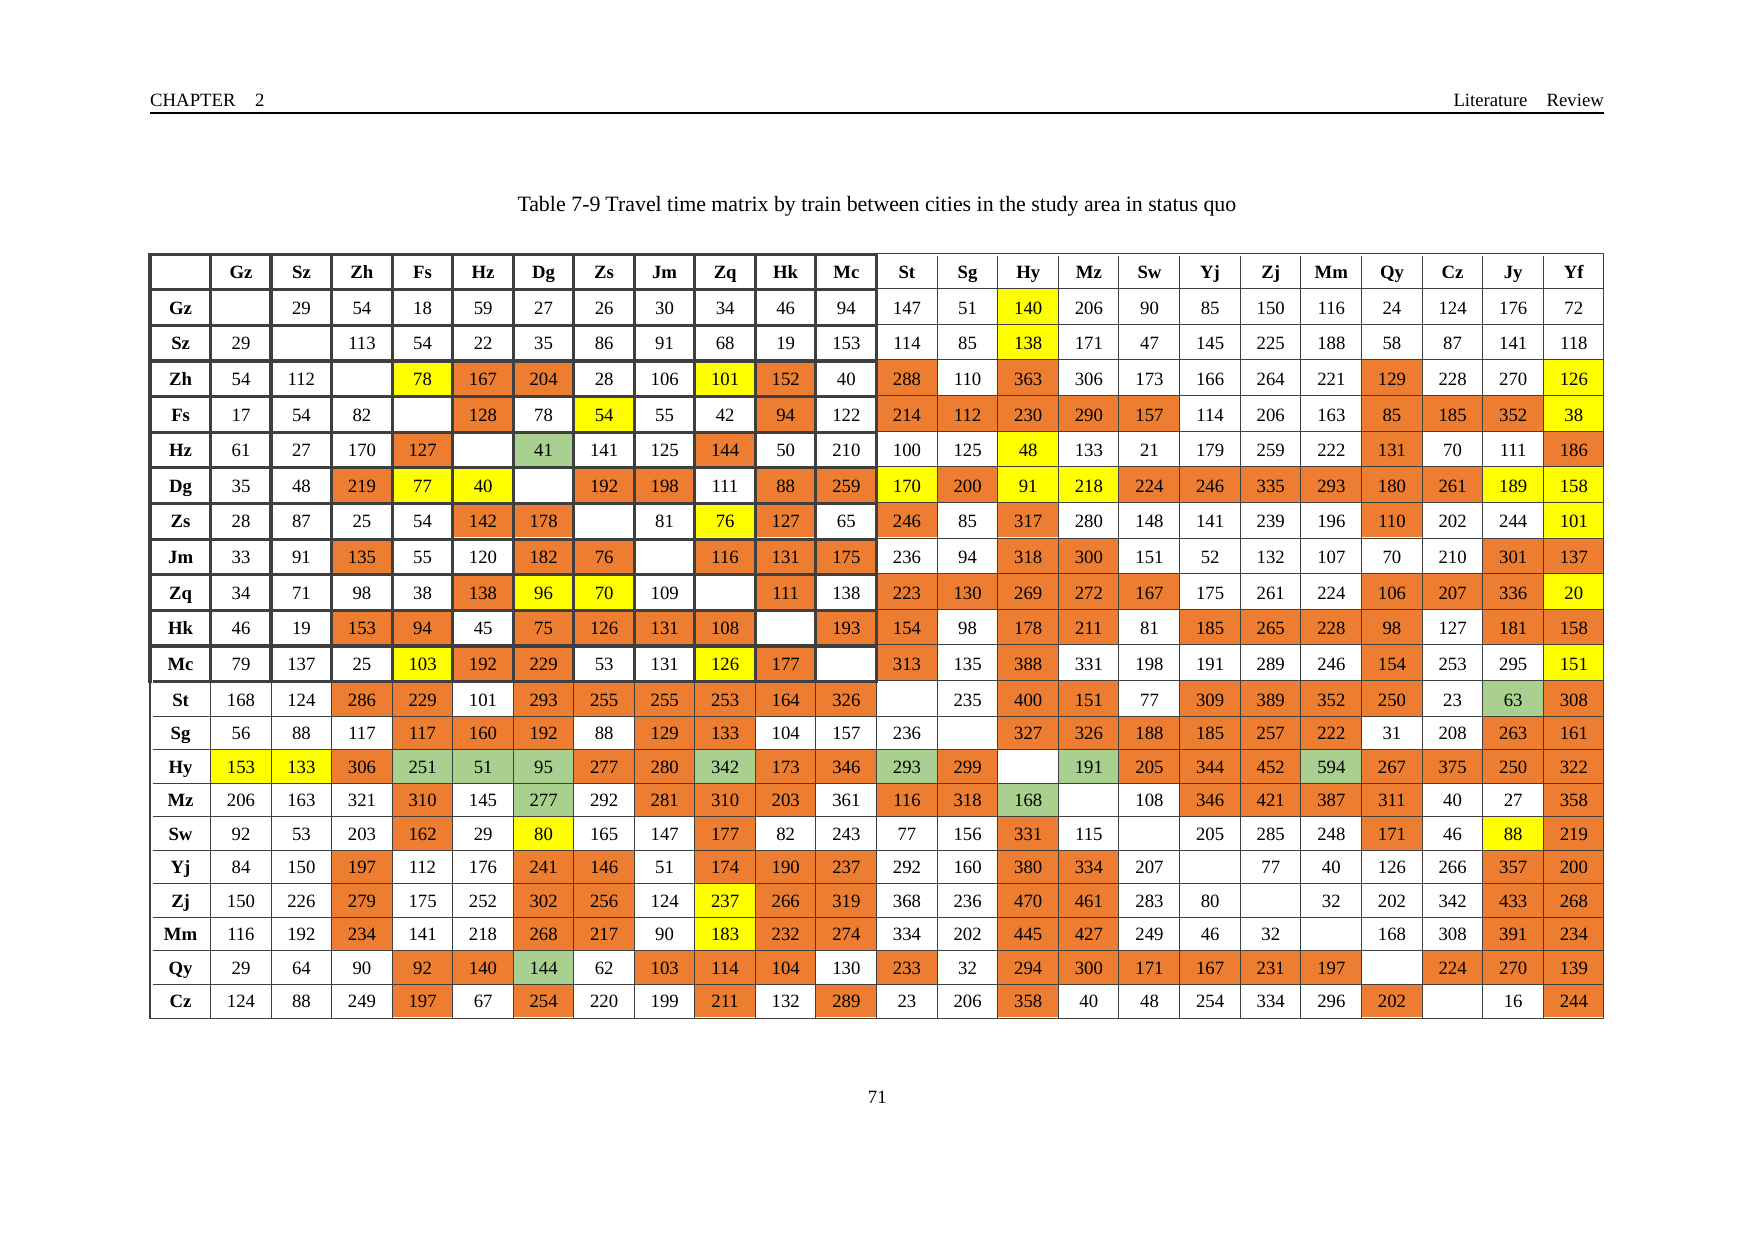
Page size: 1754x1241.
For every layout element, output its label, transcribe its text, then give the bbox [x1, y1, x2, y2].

table_cell [1362, 951, 1422, 984]
table_cell 239 [1241, 503, 1300, 537]
table_cell 218 [453, 918, 513, 950]
table_cell 106 [636, 363, 693, 395]
table_cell 331 [1059, 645, 1118, 680]
table_cell Qy [151, 950, 210, 984]
table_cell 283 [1119, 884, 1179, 917]
table_cell 310 [393, 784, 452, 816]
table_cell 210 [1423, 539, 1482, 573]
table_cell 124 [211, 985, 271, 1017]
table_cell 277 [514, 784, 573, 816]
table_cell 103 [635, 951, 694, 984]
table_cell 286 [332, 683, 392, 716]
table_cell 346 [816, 750, 876, 783]
table_cell 54 [333, 291, 391, 324]
table_cell 248 [1301, 817, 1361, 850]
table_cell 65 [817, 505, 875, 537]
table_header Gz [212, 256, 269, 288]
table_cell 207 [1423, 574, 1482, 609]
table_cell 206 [1241, 396, 1300, 431]
table_cell 171 [1362, 817, 1422, 850]
table_cell 33 [212, 541, 269, 573]
table_cell 94 [394, 612, 451, 644]
table_cell 280 [635, 750, 694, 783]
table_cell 220 [574, 985, 634, 1017]
table_cell Mc [152, 648, 209, 680]
table_cell 206 [1059, 289, 1118, 324]
table_cell 67 [453, 985, 513, 1017]
table_cell 24 [1362, 289, 1422, 324]
table_cell 235 [938, 681, 997, 716]
table_cell 224 [1119, 467, 1179, 502]
table_cell 85 [1180, 289, 1240, 324]
table_cell 46 [212, 612, 269, 644]
table_cell 167 [1180, 951, 1240, 984]
table_cell 230 [998, 396, 1058, 431]
table_cell 30 [636, 291, 693, 324]
table_cell 185 [1180, 610, 1240, 644]
table_cell 165 [574, 817, 634, 850]
table_cell Jm [152, 541, 209, 573]
table_header Yj [1180, 254, 1240, 288]
table_cell 100 [878, 432, 937, 466]
table_cell 272 [1059, 574, 1118, 609]
table_cell 188 [1119, 717, 1179, 749]
table_cell 91 [636, 327, 693, 359]
table_cell 255 [635, 683, 694, 716]
table_cell 19 [273, 612, 330, 644]
table_cell 421 [1241, 784, 1300, 816]
table_cell 190 [756, 851, 815, 883]
table_cell 289 [1241, 645, 1300, 680]
table_cell 208 [1423, 717, 1482, 749]
table_cell 196 [1301, 503, 1361, 537]
table_cell 40 [1059, 985, 1118, 1017]
table_cell 192 [514, 717, 573, 749]
table_cell 210 [817, 434, 875, 466]
table_cell Sg [151, 716, 210, 749]
table_cell 326 [1059, 717, 1118, 749]
table_cell 244 [1483, 503, 1543, 537]
table_cell 77 [877, 817, 937, 850]
table_cell 358 [1544, 784, 1603, 816]
table_cell Zh [152, 363, 209, 395]
table_cell 91 [998, 467, 1058, 502]
table_cell 222 [1301, 717, 1361, 749]
table_cell 150 [272, 851, 331, 883]
table_cell 306 [1059, 360, 1118, 395]
table_cell 91 [273, 541, 330, 573]
table_cell 253 [1423, 645, 1482, 680]
table_cell 204 [515, 363, 572, 395]
table_cell Dg [152, 469, 209, 502]
table_cell 445 [998, 918, 1058, 950]
table_cell 318 [938, 784, 997, 816]
table_cell 427 [1059, 918, 1118, 950]
table_cell 116 [696, 541, 754, 573]
table_cell 375 [1423, 750, 1482, 783]
table_cell 223 [878, 574, 937, 609]
table_cell 185 [1423, 396, 1482, 431]
table_cell 88 [1483, 817, 1543, 850]
table_cell 140 [998, 289, 1058, 324]
table_cell 289 [816, 985, 876, 1017]
table_cell 167 [1119, 574, 1179, 609]
table_cell 246 [1301, 645, 1361, 680]
table_header Fs [394, 256, 451, 288]
table_cell 261 [1423, 467, 1482, 502]
table_cell 186 [1544, 432, 1603, 466]
table_cell 263 [1483, 717, 1543, 749]
table_cell 203 [756, 784, 815, 816]
table_cell 133 [272, 750, 331, 783]
table_cell 256 [574, 884, 634, 917]
table_cell [817, 648, 875, 680]
table_cell Zj [151, 883, 210, 917]
table_cell 270 [1483, 360, 1543, 395]
table_cell 92 [211, 817, 271, 850]
table_cell 127 [1423, 610, 1482, 644]
table_cell 280 [1059, 503, 1118, 537]
table_cell 234 [332, 918, 392, 950]
table_cell 137 [273, 648, 330, 680]
table_cell 20 [1544, 574, 1603, 609]
table_cell 246 [1180, 467, 1240, 502]
table_cell 202 [1362, 985, 1422, 1017]
table_cell 38 [1544, 396, 1603, 431]
table_cell 185 [1180, 717, 1240, 749]
table_cell 18 [394, 291, 451, 324]
table_cell 46 [1180, 918, 1240, 950]
table_cell 221 [1301, 360, 1361, 395]
table_cell 198 [636, 469, 693, 502]
table_cell 301 [1483, 539, 1543, 573]
table_cell 26 [575, 291, 633, 324]
table_cell 58 [1362, 325, 1422, 359]
table_cell 111 [696, 469, 754, 502]
table_cell 80 [514, 817, 573, 850]
table_cell 64 [272, 951, 331, 984]
table_cell 88 [272, 985, 331, 1017]
table_cell [877, 681, 937, 716]
table_cell 70 [1423, 432, 1482, 466]
table_cell [333, 363, 391, 395]
table_cell 87 [1423, 325, 1482, 359]
table_cell 219 [1544, 817, 1603, 850]
table_cell 160 [453, 717, 513, 749]
table_cell 148 [1119, 503, 1179, 537]
table_cell 140 [453, 951, 513, 984]
table_cell 170 [333, 434, 391, 466]
table_cell 77 [1119, 681, 1179, 716]
table_cell 250 [1483, 750, 1543, 783]
table_cell 254 [514, 985, 573, 1017]
table_cell 27 [1483, 784, 1543, 816]
table_cell 116 [211, 918, 271, 950]
table_cell 292 [877, 851, 937, 883]
table_header Hk [757, 256, 814, 288]
table_cell 98 [333, 576, 391, 609]
table_cell 113 [333, 327, 391, 359]
table_cell 290 [1059, 396, 1118, 431]
table_cell 151 [1544, 645, 1603, 680]
table_cell 193 [817, 612, 875, 644]
table_cell 130 [938, 574, 997, 609]
table_cell 85 [938, 325, 997, 359]
table_cell 25 [333, 505, 391, 537]
table_cell 177 [757, 648, 814, 680]
table_cell 94 [757, 398, 814, 431]
table_cell 92 [393, 951, 452, 984]
table_cell 205 [1180, 817, 1240, 850]
table_cell [757, 612, 814, 644]
table_cell 107 [1301, 539, 1361, 573]
table_cell 254 [1180, 985, 1240, 1017]
table_header Sg [937, 254, 998, 288]
table_cell 71 [273, 576, 330, 609]
table_header Jy [1483, 254, 1543, 288]
table_cell 32 [1241, 918, 1300, 950]
table_cell 127 [757, 505, 814, 537]
table_header Sw [1119, 254, 1179, 288]
table_cell 144 [696, 434, 754, 466]
table_cell 135 [938, 645, 997, 680]
table_cell 79 [212, 648, 269, 680]
table_cell 191 [1059, 750, 1118, 783]
table_cell Hz [152, 434, 209, 466]
table_cell 358 [998, 985, 1058, 1017]
table_cell 151 [1059, 681, 1118, 716]
table_cell Hy [151, 749, 210, 783]
table_cell 47 [1119, 325, 1179, 359]
table_header Mc [817, 256, 875, 288]
table_cell 77 [1241, 851, 1300, 883]
table_cell 34 [212, 576, 269, 609]
table_cell 104 [756, 951, 815, 984]
table_cell 139 [1544, 951, 1603, 984]
table_cell 237 [816, 851, 876, 883]
table_cell 296 [1301, 985, 1361, 1017]
table_cell 90 [635, 918, 694, 950]
table_cell 147 [878, 289, 937, 324]
table_cell 130 [816, 951, 876, 984]
table_cell 51 [635, 851, 694, 883]
table_cell 116 [877, 784, 937, 816]
table_cell 17 [212, 398, 269, 431]
table_header Cz [1422, 254, 1483, 288]
table_cell 197 [393, 985, 452, 1017]
table_cell 112 [273, 363, 330, 395]
table_cell 205 [1119, 750, 1179, 783]
table_cell 55 [636, 398, 693, 431]
table_cell 253 [695, 683, 755, 716]
table_cell 131 [1362, 432, 1422, 466]
table_cell 363 [998, 360, 1058, 395]
table_cell 246 [878, 503, 937, 537]
table_cell 104 [756, 717, 815, 749]
table_cell 85 [1362, 396, 1422, 431]
table_cell 206 [938, 985, 997, 1017]
table_cell 279 [332, 884, 392, 917]
table_cell 200 [938, 467, 997, 502]
table_cell 122 [817, 398, 875, 431]
table_cell 346 [1180, 784, 1240, 816]
table_cell 361 [816, 784, 876, 816]
table_cell 197 [1301, 951, 1361, 984]
table_cell 150 [1241, 289, 1300, 324]
table_cell 53 [575, 648, 633, 680]
table_cell 261 [1241, 574, 1300, 609]
table_cell 54 [212, 363, 269, 395]
table_cell 344 [1180, 750, 1240, 783]
table_cell 203 [332, 817, 392, 850]
table_cell 317 [998, 503, 1058, 537]
table_cell 48 [273, 469, 330, 502]
table_cell 31 [1362, 717, 1422, 749]
table_cell 156 [938, 817, 997, 850]
table_cell 308 [1544, 681, 1603, 716]
table_cell 306 [332, 750, 392, 783]
table_cell 400 [998, 681, 1058, 716]
table_cell 233 [877, 951, 937, 984]
table_cell 192 [575, 469, 633, 502]
table_cell 268 [1544, 884, 1603, 917]
table_cell Fs [152, 398, 209, 431]
table_cell 110 [938, 360, 997, 395]
table_cell 452 [1241, 750, 1300, 783]
table_cell 259 [817, 469, 875, 502]
table_cell 176 [1483, 289, 1543, 324]
table_cell 293 [1301, 467, 1361, 502]
table_cell 166 [1180, 360, 1240, 395]
table_cell 40 [1423, 784, 1482, 816]
table_cell 336 [1483, 574, 1543, 609]
table_cell 177 [695, 817, 755, 850]
table_cell 88 [272, 717, 331, 749]
table_cell 192 [272, 918, 331, 950]
table_cell 29 [211, 951, 271, 984]
table_cell 163 [1301, 396, 1361, 431]
table_cell 176 [453, 851, 513, 883]
table_cell 114 [878, 325, 937, 359]
table_cell 334 [877, 918, 937, 950]
table_header Zq [696, 256, 754, 288]
table_cell 117 [332, 717, 392, 749]
table_cell 433 [1483, 884, 1543, 917]
table_cell 141 [575, 434, 633, 466]
table_cell 342 [695, 750, 755, 783]
table_cell 236 [877, 717, 937, 749]
table_cell 231 [1241, 951, 1300, 984]
table_cell 111 [1483, 432, 1543, 466]
table_cell [273, 327, 330, 359]
table_cell [1059, 784, 1118, 816]
table_cell 232 [756, 918, 815, 950]
table_cell 95 [514, 750, 573, 783]
table_cell 249 [332, 985, 392, 1017]
table_cell 368 [877, 884, 937, 917]
table_cell 174 [695, 851, 755, 883]
table_cell 309 [1180, 681, 1240, 716]
table_cell 226 [272, 884, 331, 917]
table_cell 52 [1180, 539, 1240, 573]
table_cell 211 [695, 985, 755, 1017]
table_cell 138 [998, 325, 1058, 359]
table_cell 46 [757, 291, 814, 324]
table_cell 62 [574, 951, 634, 984]
table_header Hy [998, 254, 1058, 288]
table_cell 81 [1119, 610, 1179, 644]
table_cell 178 [515, 505, 572, 537]
table_cell 389 [1241, 681, 1300, 716]
table_cell 126 [575, 612, 633, 644]
table_cell 288 [878, 360, 937, 395]
table_cell 285 [1241, 817, 1300, 850]
table_cell 86 [575, 327, 633, 359]
table_cell 357 [1483, 851, 1543, 883]
table_cell 300 [1059, 539, 1118, 573]
table_cell 178 [998, 610, 1058, 644]
table_cell 40 [817, 363, 875, 395]
table_cell 206 [211, 784, 271, 816]
table_cell 38 [394, 576, 451, 609]
table_cell 160 [938, 851, 997, 883]
table_cell 61 [212, 434, 269, 466]
table_cell 141 [393, 918, 452, 950]
table_cell 108 [696, 612, 754, 644]
table_cell 29 [273, 291, 330, 324]
table_cell [454, 434, 512, 466]
table_cell 27 [273, 434, 330, 466]
table_cell 82 [756, 817, 815, 850]
table_cell 82 [333, 398, 391, 431]
table_cell [515, 469, 572, 502]
table_header St [878, 254, 937, 288]
table_cell 22 [454, 327, 512, 359]
table_cell 54 [394, 505, 451, 537]
table_cell 207 [1119, 851, 1179, 883]
table_cell 270 [1483, 951, 1543, 984]
table_cell [575, 505, 633, 537]
table_header Sz [273, 256, 330, 288]
table_cell 150 [211, 884, 271, 917]
table_cell 318 [998, 539, 1058, 573]
table_cell 72 [1544, 289, 1603, 324]
table_cell 228 [1423, 360, 1482, 395]
table_cell 387 [1301, 784, 1361, 816]
table_cell 109 [636, 576, 693, 609]
table_cell 322 [1544, 750, 1603, 783]
table_cell 594 [1301, 750, 1361, 783]
table_cell 154 [1362, 645, 1422, 680]
table_cell 224 [1301, 574, 1361, 609]
table_cell 21 [1119, 432, 1179, 466]
table_cell 236 [878, 539, 937, 573]
table_header Mm [1301, 254, 1361, 288]
table_cell [1301, 918, 1361, 950]
table_cell 168 [998, 784, 1058, 816]
table_cell 147 [635, 817, 694, 850]
table_cell 197 [332, 851, 392, 883]
table_cell 331 [998, 817, 1058, 850]
table_cell 87 [273, 505, 330, 537]
table_cell 101 [696, 363, 754, 395]
table_cell 157 [1119, 396, 1179, 431]
table_cell 229 [393, 683, 452, 716]
table_cell 217 [574, 918, 634, 950]
table_cell 170 [878, 467, 937, 502]
table_cell 264 [1241, 360, 1300, 395]
table_cell 77 [394, 469, 451, 502]
table_cell 342 [1423, 884, 1482, 917]
table_cell 34 [696, 291, 754, 324]
table_cell 101 [1544, 503, 1603, 537]
table_cell [938, 717, 997, 749]
table_cell 27 [515, 291, 572, 324]
table_cell 133 [1059, 432, 1118, 466]
table_cell St [151, 681, 210, 716]
table_cell 142 [454, 505, 512, 537]
table_cell 153 [211, 750, 271, 783]
table_cell 302 [514, 884, 573, 917]
table_cell 234 [1544, 918, 1603, 950]
table_cell 76 [575, 541, 633, 573]
table_cell 85 [938, 503, 997, 537]
table_cell 41 [515, 434, 572, 466]
table_cell 164 [756, 683, 815, 716]
table_cell 23 [1423, 681, 1482, 716]
table_cell 129 [635, 717, 694, 749]
table_cell 35 [515, 327, 572, 359]
table_cell 237 [695, 884, 755, 917]
table_cell 53 [272, 817, 331, 850]
table_cell 229 [515, 648, 572, 680]
table_cell 103 [394, 648, 451, 680]
table_cell 29 [212, 327, 269, 359]
table_cell 40 [1301, 851, 1361, 883]
table_cell 173 [1119, 360, 1179, 395]
table_cell 255 [574, 683, 634, 716]
table_cell 78 [515, 398, 572, 431]
table_cell 54 [273, 398, 330, 431]
table_cell 211 [1059, 610, 1118, 644]
table_cell 158 [1544, 467, 1603, 502]
table_cell 300 [1059, 951, 1118, 984]
table_cell 35 [212, 469, 269, 502]
table_cell 461 [1059, 884, 1118, 917]
table_cell 295 [1483, 645, 1543, 680]
table_cell 80 [1180, 884, 1240, 917]
table_cell 151 [1119, 539, 1179, 573]
table_cell 56 [211, 717, 271, 749]
table_cell 114 [1180, 396, 1240, 431]
table_cell 268 [514, 918, 573, 950]
table_cell 45 [454, 612, 512, 644]
table_cell 124 [635, 884, 694, 917]
table_cell 225 [1241, 325, 1300, 359]
table_cell 88 [757, 469, 814, 502]
table_cell 138 [817, 576, 875, 609]
table_cell 352 [1301, 681, 1361, 716]
table_cell 112 [393, 851, 452, 883]
table_cell 228 [1301, 610, 1361, 644]
table_cell 127 [394, 434, 451, 466]
table_cell 152 [757, 363, 814, 395]
table_cell 126 [1362, 851, 1422, 883]
table_cell 48 [998, 432, 1058, 466]
table_cell 40 [454, 469, 512, 502]
table_cell 308 [1423, 918, 1482, 950]
table_cell 293 [877, 750, 937, 783]
table_cell 145 [453, 784, 513, 816]
table_cell 28 [575, 363, 633, 395]
table_cell 138 [454, 576, 512, 609]
table_cell 192 [454, 648, 512, 680]
table_cell 153 [817, 327, 875, 359]
table_cell [1119, 817, 1179, 850]
table_cell 48 [1119, 985, 1179, 1017]
table_cell 84 [211, 851, 271, 883]
table_header Jm [636, 256, 693, 288]
table_cell [696, 576, 754, 609]
table_cell 23 [877, 985, 937, 1017]
table_cell 25 [333, 648, 391, 680]
table_cell 141 [1483, 325, 1543, 359]
table_cell 299 [938, 750, 997, 783]
table_cell 198 [1119, 645, 1179, 680]
table_cell 54 [394, 327, 451, 359]
table_cell 200 [1544, 851, 1603, 883]
table_cell 250 [1362, 681, 1422, 716]
table_cell 319 [816, 884, 876, 917]
table_cell 141 [1180, 503, 1240, 537]
table_cell [1423, 985, 1482, 1017]
table_cell 133 [695, 717, 755, 749]
table_cell 352 [1483, 396, 1543, 431]
table_cell 470 [998, 884, 1058, 917]
table_cell [998, 750, 1058, 783]
table_header Qy [1361, 254, 1422, 288]
table_cell 175 [1180, 574, 1240, 609]
table_cell 75 [515, 612, 572, 644]
table_cell 171 [1059, 325, 1118, 359]
table_cell 266 [756, 884, 815, 917]
table_cell 244 [1544, 985, 1603, 1017]
table_cell 222 [1301, 432, 1361, 466]
table_cell 202 [1362, 884, 1422, 917]
table_cell 294 [998, 951, 1058, 984]
table_cell 180 [1362, 467, 1422, 502]
table_cell 63 [1483, 681, 1543, 716]
table_cell 81 [636, 505, 693, 537]
table_cell 266 [1423, 851, 1482, 883]
table_cell 135 [333, 541, 391, 573]
table_header Zh [333, 256, 391, 288]
table_cell 202 [938, 918, 997, 950]
table_cell 168 [1362, 918, 1422, 950]
table_cell 98 [1362, 610, 1422, 644]
table_cell 179 [1180, 432, 1240, 466]
table_cell 218 [1059, 467, 1118, 502]
table_cell 98 [938, 610, 997, 644]
table_cell 313 [878, 645, 937, 680]
table_cell [212, 291, 269, 324]
table_header [152, 256, 209, 288]
table_header Zs [575, 256, 633, 288]
table_cell 175 [817, 541, 875, 573]
table_cell [636, 541, 693, 573]
table_cell Yj [151, 850, 210, 883]
table_cell 265 [1241, 610, 1300, 644]
table_cell 157 [816, 717, 876, 749]
table_cell 115 [1059, 817, 1118, 850]
table_cell 90 [1119, 289, 1179, 324]
table_cell 19 [757, 327, 814, 359]
table_cell 59 [454, 291, 512, 324]
table_cell 202 [1423, 503, 1482, 537]
table_cell 269 [998, 574, 1058, 609]
table_cell 173 [756, 750, 815, 783]
table_cell 125 [636, 434, 693, 466]
table_cell 94 [938, 539, 997, 573]
table_cell 252 [453, 884, 513, 917]
table_cell 191 [1180, 645, 1240, 680]
table_cell 146 [574, 851, 634, 883]
table_cell 327 [998, 717, 1058, 749]
table_cell 219 [333, 469, 391, 502]
table_cell 126 [1544, 360, 1603, 395]
table_cell 391 [1483, 918, 1543, 950]
table_cell 310 [695, 784, 755, 816]
table_cell 162 [393, 817, 452, 850]
table_cell 114 [695, 951, 755, 984]
table_cell 154 [878, 610, 937, 644]
table_cell 32 [1301, 884, 1361, 917]
table_cell 292 [574, 784, 634, 816]
table_cell 68 [696, 327, 754, 359]
table_cell [394, 398, 451, 431]
table_cell 145 [1180, 325, 1240, 359]
table_cell Mm [151, 917, 210, 950]
table_cell 70 [575, 576, 633, 609]
table_cell 334 [1059, 851, 1118, 883]
table_cell 118 [1544, 325, 1603, 359]
table_cell 274 [816, 918, 876, 950]
table_cell 214 [878, 396, 937, 431]
table_cell 259 [1241, 432, 1300, 466]
table_cell 277 [574, 750, 634, 783]
table_cell Zq [152, 576, 209, 609]
table_cell 183 [695, 918, 755, 950]
table_cell 108 [1119, 784, 1179, 816]
table_cell 144 [514, 951, 573, 984]
table_cell 78 [394, 363, 451, 395]
table_cell 131 [636, 648, 693, 680]
table_cell 110 [1362, 503, 1422, 537]
table_cell 96 [515, 576, 572, 609]
table_cell 163 [272, 784, 331, 816]
table_cell 189 [1483, 467, 1543, 502]
table_cell 281 [635, 784, 694, 816]
table_header Hz [454, 256, 512, 288]
table_cell 199 [635, 985, 694, 1017]
table_cell 167 [454, 363, 512, 395]
table_cell 334 [1241, 985, 1300, 1017]
table_cell 241 [514, 851, 573, 883]
table_cell 117 [393, 717, 452, 749]
table_cell 116 [1301, 289, 1361, 324]
table_cell 124 [1423, 289, 1482, 324]
table_cell 88 [574, 717, 634, 749]
table_cell 94 [817, 291, 875, 324]
table_cell 257 [1241, 717, 1300, 749]
table_cell 50 [757, 434, 814, 466]
table_header Zj [1240, 254, 1301, 288]
table_cell 124 [272, 683, 331, 716]
table_cell 51 [453, 750, 513, 783]
table_cell 236 [938, 884, 997, 917]
table_cell 188 [1301, 325, 1361, 359]
table_cell 132 [1241, 539, 1300, 573]
table_cell 16 [1483, 985, 1543, 1017]
table_cell 112 [938, 396, 997, 431]
table_cell 388 [998, 645, 1058, 680]
table_cell 76 [696, 505, 754, 537]
table_cell 380 [998, 851, 1058, 883]
table_cell 106 [1362, 574, 1422, 609]
table_cell 335 [1241, 467, 1300, 502]
table_cell 28 [212, 505, 269, 537]
table_cell 131 [636, 612, 693, 644]
table_cell 224 [1423, 951, 1482, 984]
table_header Yf [1543, 254, 1603, 288]
table_cell 42 [696, 398, 754, 431]
table_cell 46 [1423, 817, 1482, 850]
table_cell 251 [393, 750, 452, 783]
table_cell Cz [151, 984, 210, 1017]
table_cell 171 [1119, 951, 1179, 984]
table_cell 161 [1544, 717, 1603, 749]
table_cell 101 [453, 683, 513, 716]
table_cell 32 [938, 951, 997, 984]
table_cell 168 [211, 683, 271, 716]
table_cell [1180, 851, 1240, 883]
table_cell 293 [514, 683, 573, 716]
table_cell 29 [453, 817, 513, 850]
table_cell 267 [1362, 750, 1422, 783]
table_cell 131 [757, 541, 814, 573]
table_cell Gz [152, 291, 209, 324]
table_cell 321 [332, 784, 392, 816]
table_cell 132 [756, 985, 815, 1017]
table_header Mz [1058, 254, 1119, 288]
table_cell 243 [816, 817, 876, 850]
table_cell Hk [152, 612, 209, 644]
table_cell 129 [1362, 360, 1422, 395]
table_cell 126 [696, 648, 754, 680]
table_cell Sw [151, 816, 210, 850]
table_cell 311 [1362, 784, 1422, 816]
table_cell 181 [1483, 610, 1543, 644]
table_cell 137 [1544, 539, 1603, 573]
table_cell 153 [333, 612, 391, 644]
table_cell 120 [454, 541, 512, 573]
table_cell 182 [515, 541, 572, 573]
table_cell 158 [1544, 610, 1603, 644]
table_cell 125 [938, 432, 997, 466]
table_cell 54 [575, 398, 633, 431]
table_cell 90 [332, 951, 392, 984]
table_cell Sz [152, 327, 209, 359]
table_cell 128 [454, 398, 512, 431]
table_cell Zs [152, 505, 209, 537]
table_cell 70 [1362, 539, 1422, 573]
table_cell Mz [151, 783, 210, 816]
table_cell 51 [938, 289, 997, 324]
table_header Dg [515, 256, 572, 288]
table_cell 55 [394, 541, 451, 573]
table_cell 111 [757, 576, 814, 609]
table_cell 326 [816, 683, 876, 716]
table_cell 175 [393, 884, 452, 917]
table_cell 249 [1119, 918, 1179, 950]
table_cell [1241, 884, 1300, 917]
